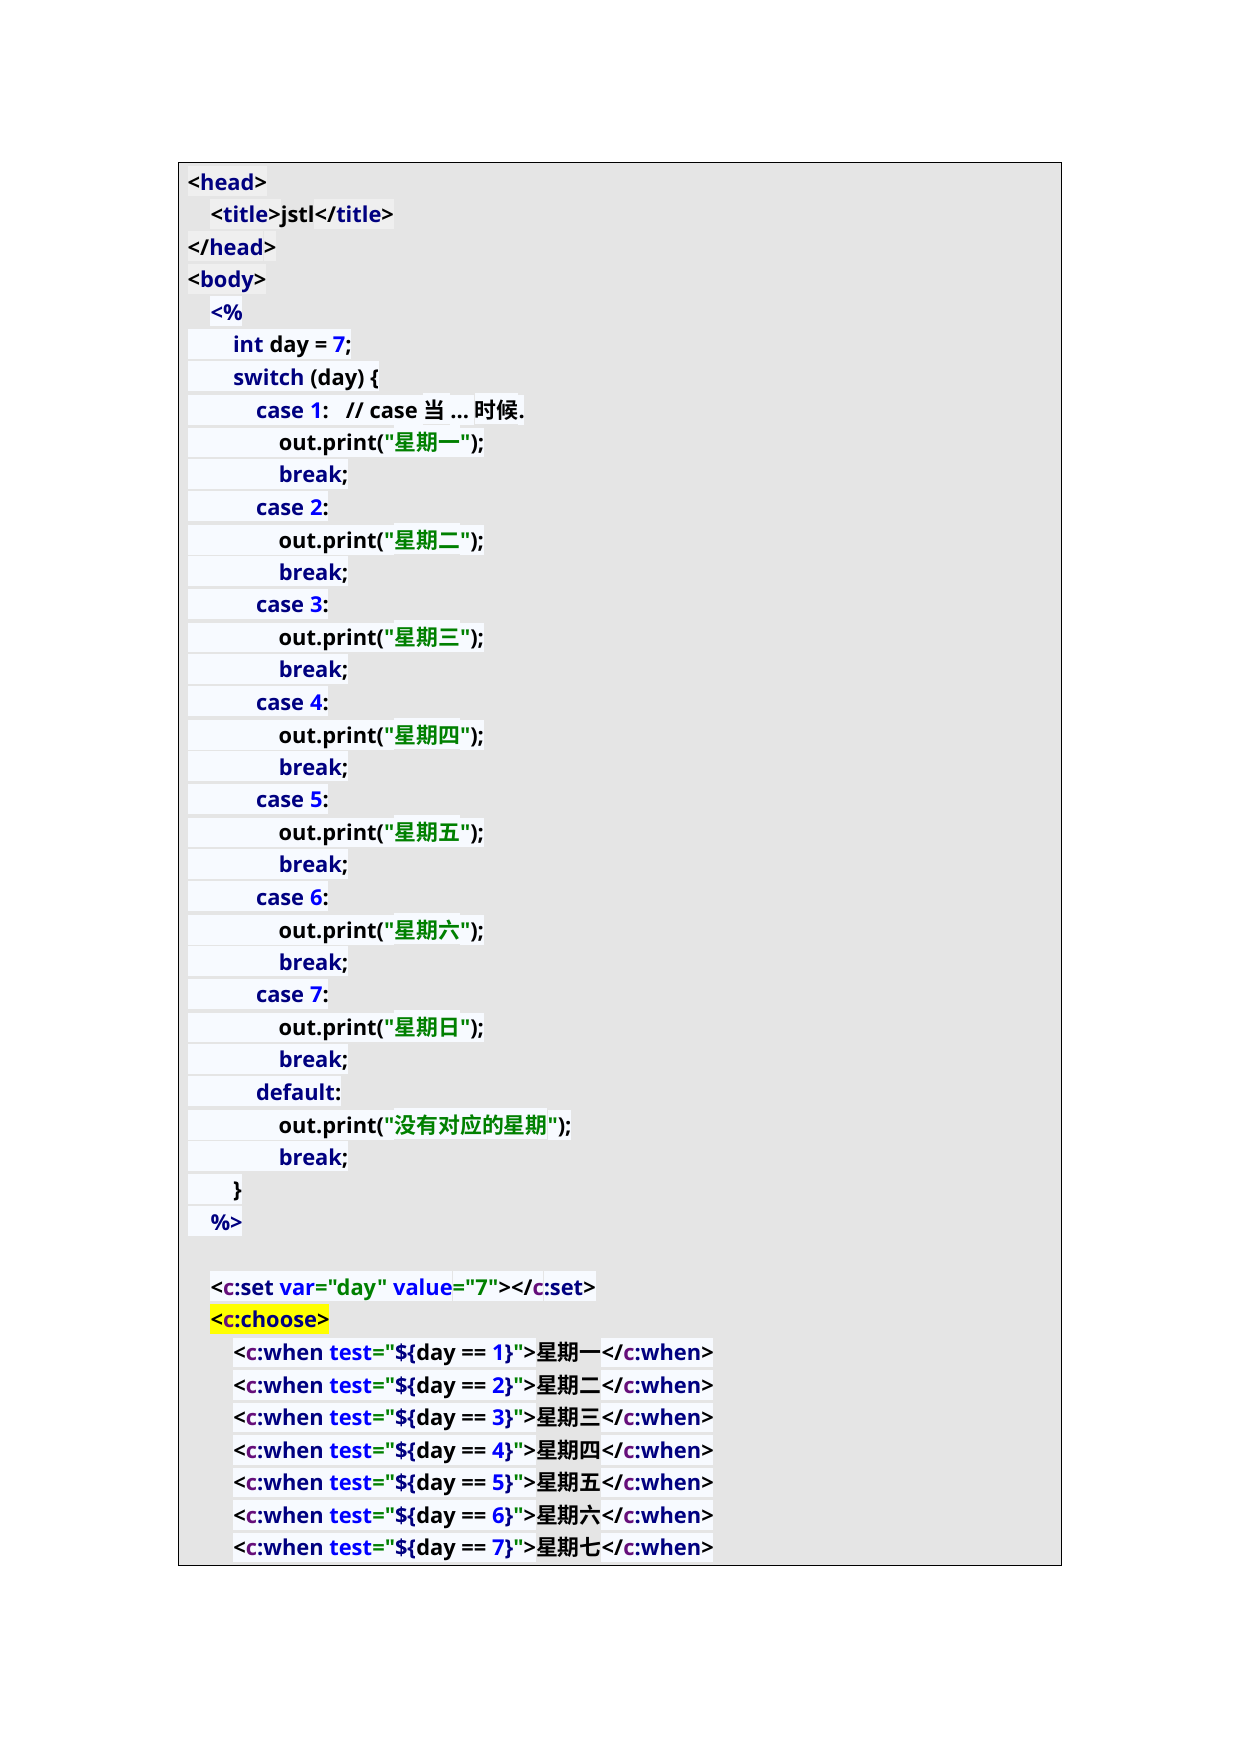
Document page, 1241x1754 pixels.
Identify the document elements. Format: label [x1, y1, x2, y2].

text [179, 163, 1061, 1565]
